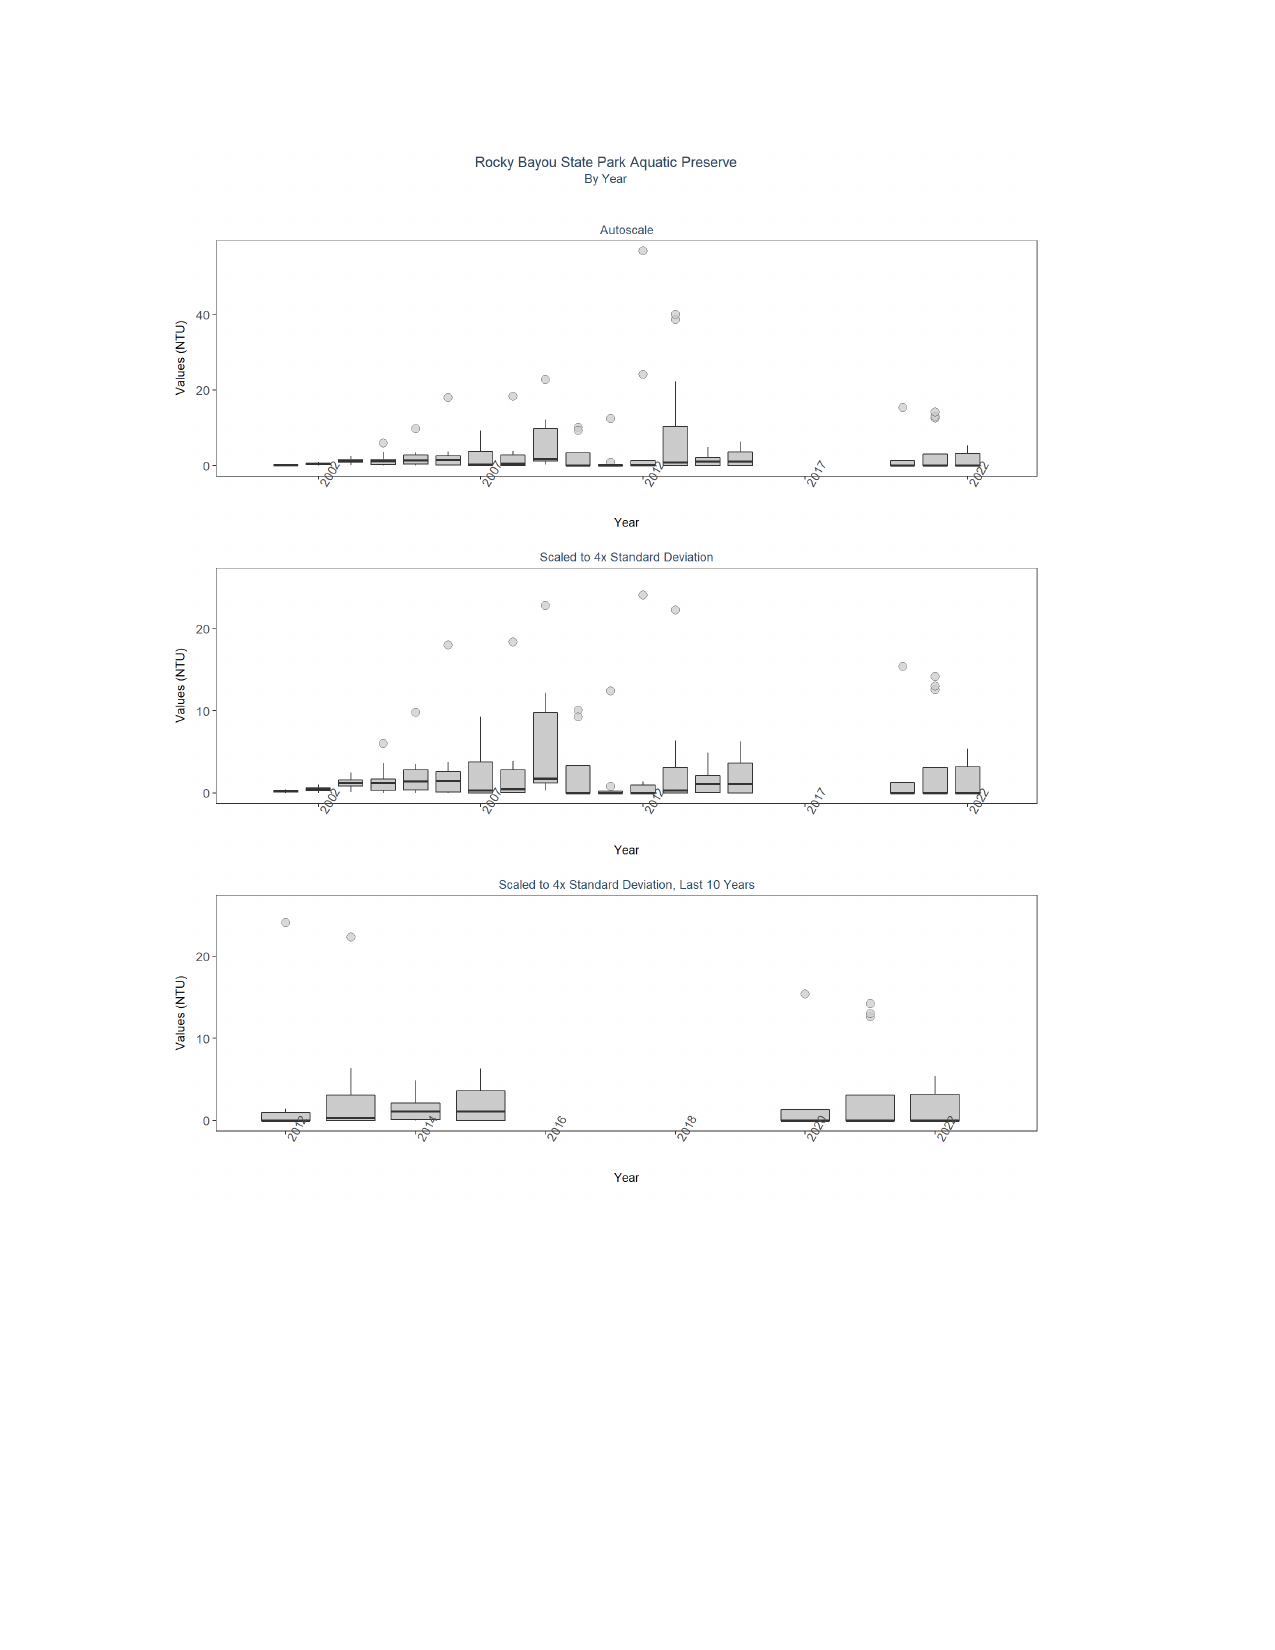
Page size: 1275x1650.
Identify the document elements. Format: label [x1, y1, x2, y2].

picture [168, 150, 1044, 1200]
